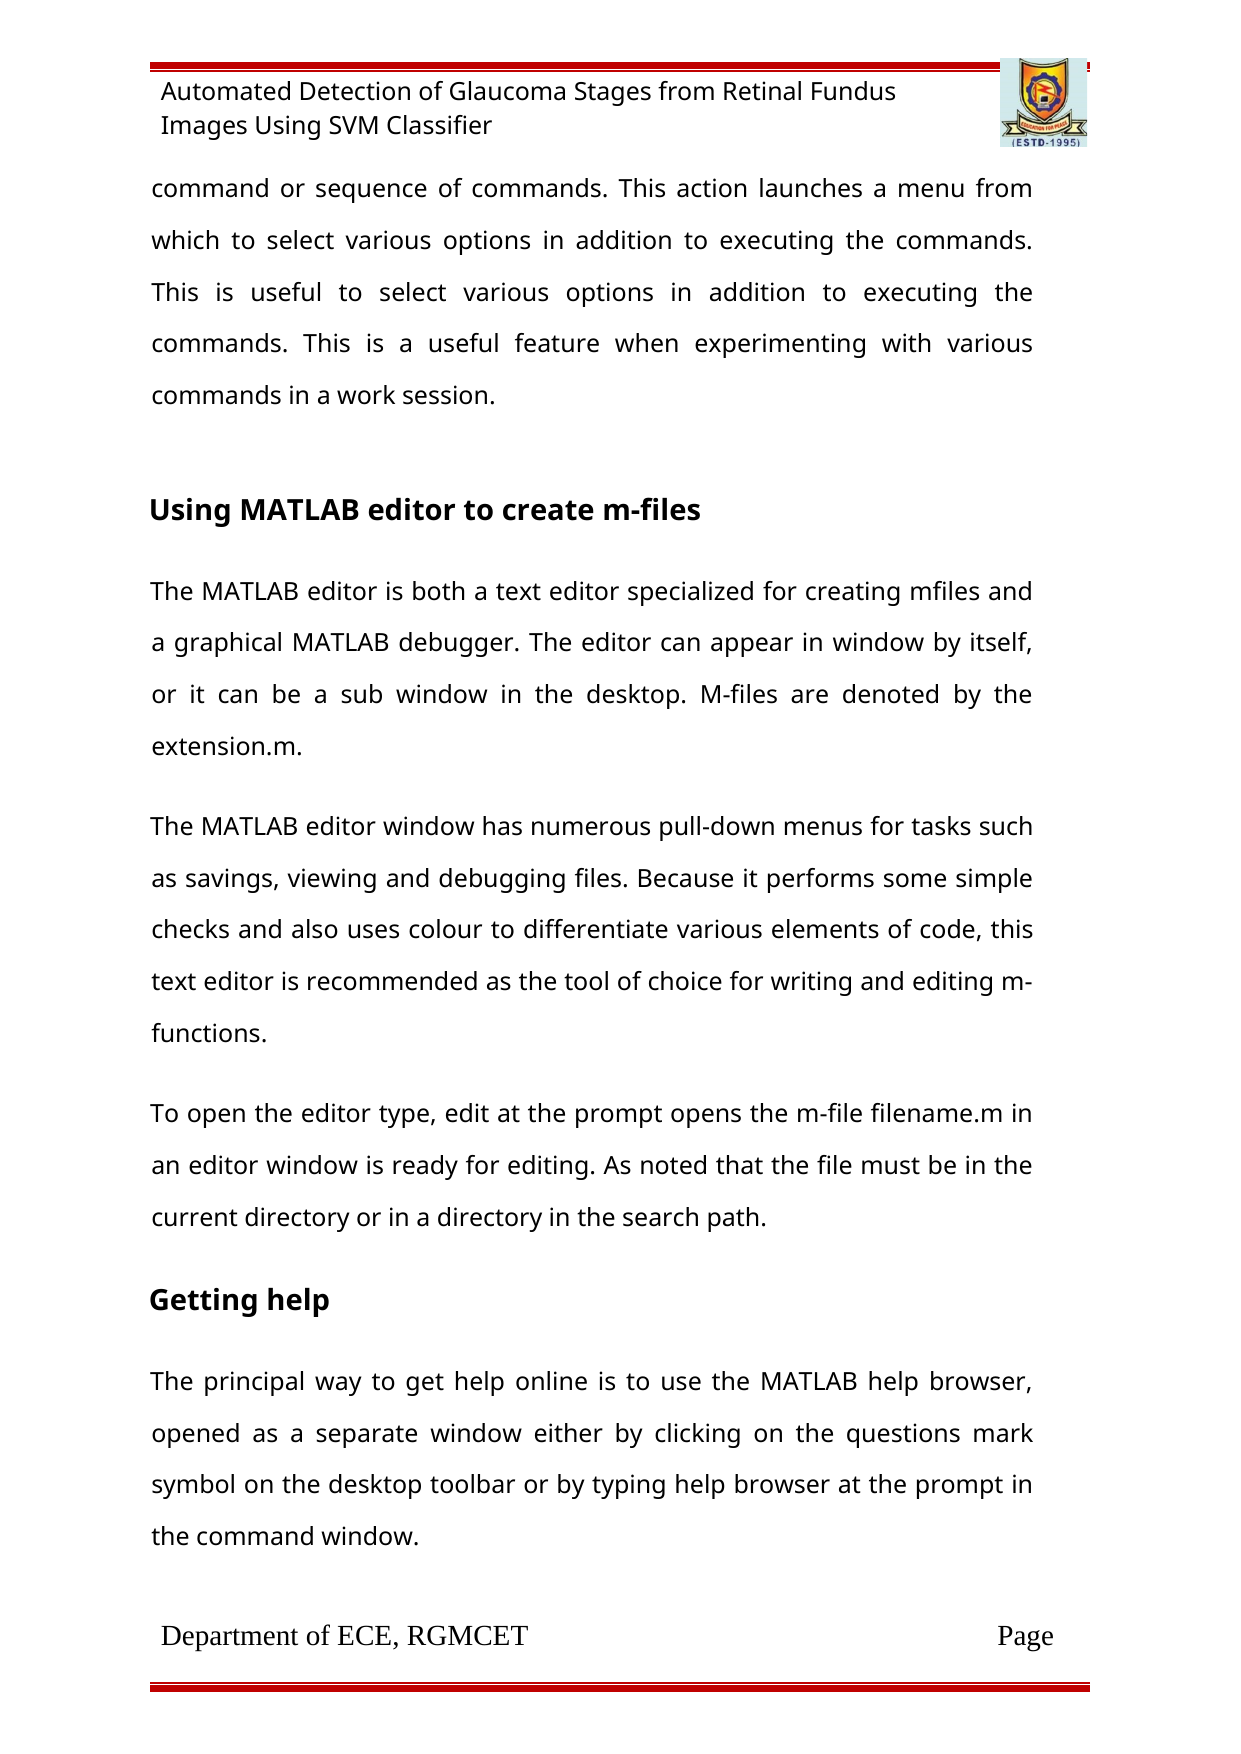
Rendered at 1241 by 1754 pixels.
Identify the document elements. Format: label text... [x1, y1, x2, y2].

picture [999, 58, 1088, 146]
text The MATLAB editor is both a text editor specialized for creating mfiles and a graphical MATLAB debugger. The editor can appear in window by itself, or it can be a sub window in the desktop. M-files are denoted by the extension.m. [150, 573, 1034, 763]
subtitle Using MATLAB editor to create m-files [148, 489, 1083, 528]
text The principal way to get help online is to use the MATLAB help browser, opened as a separate window either by clicking on the questions mark symbol on the desktop toolbar or by typing help browser at the prompt in the command window. [150, 1363, 1034, 1553]
text The MATLAB editor window has numerous pull-down menus for tasks such as savings, viewing and debugging files. Because it performs some simple checks and also uses colour to differentiate various elements of code, this text editor is recommended as the tool of choice for writing and editing m-functions. [150, 808, 1034, 1050]
text To open the editor type, edit at the prompt opens the m-file filename.m in an editor window is ready for editing. As noted that the file must be in the current directory or in a directory in the search path. [150, 1096, 1034, 1233]
subtitle Getting help [148, 1279, 1083, 1319]
